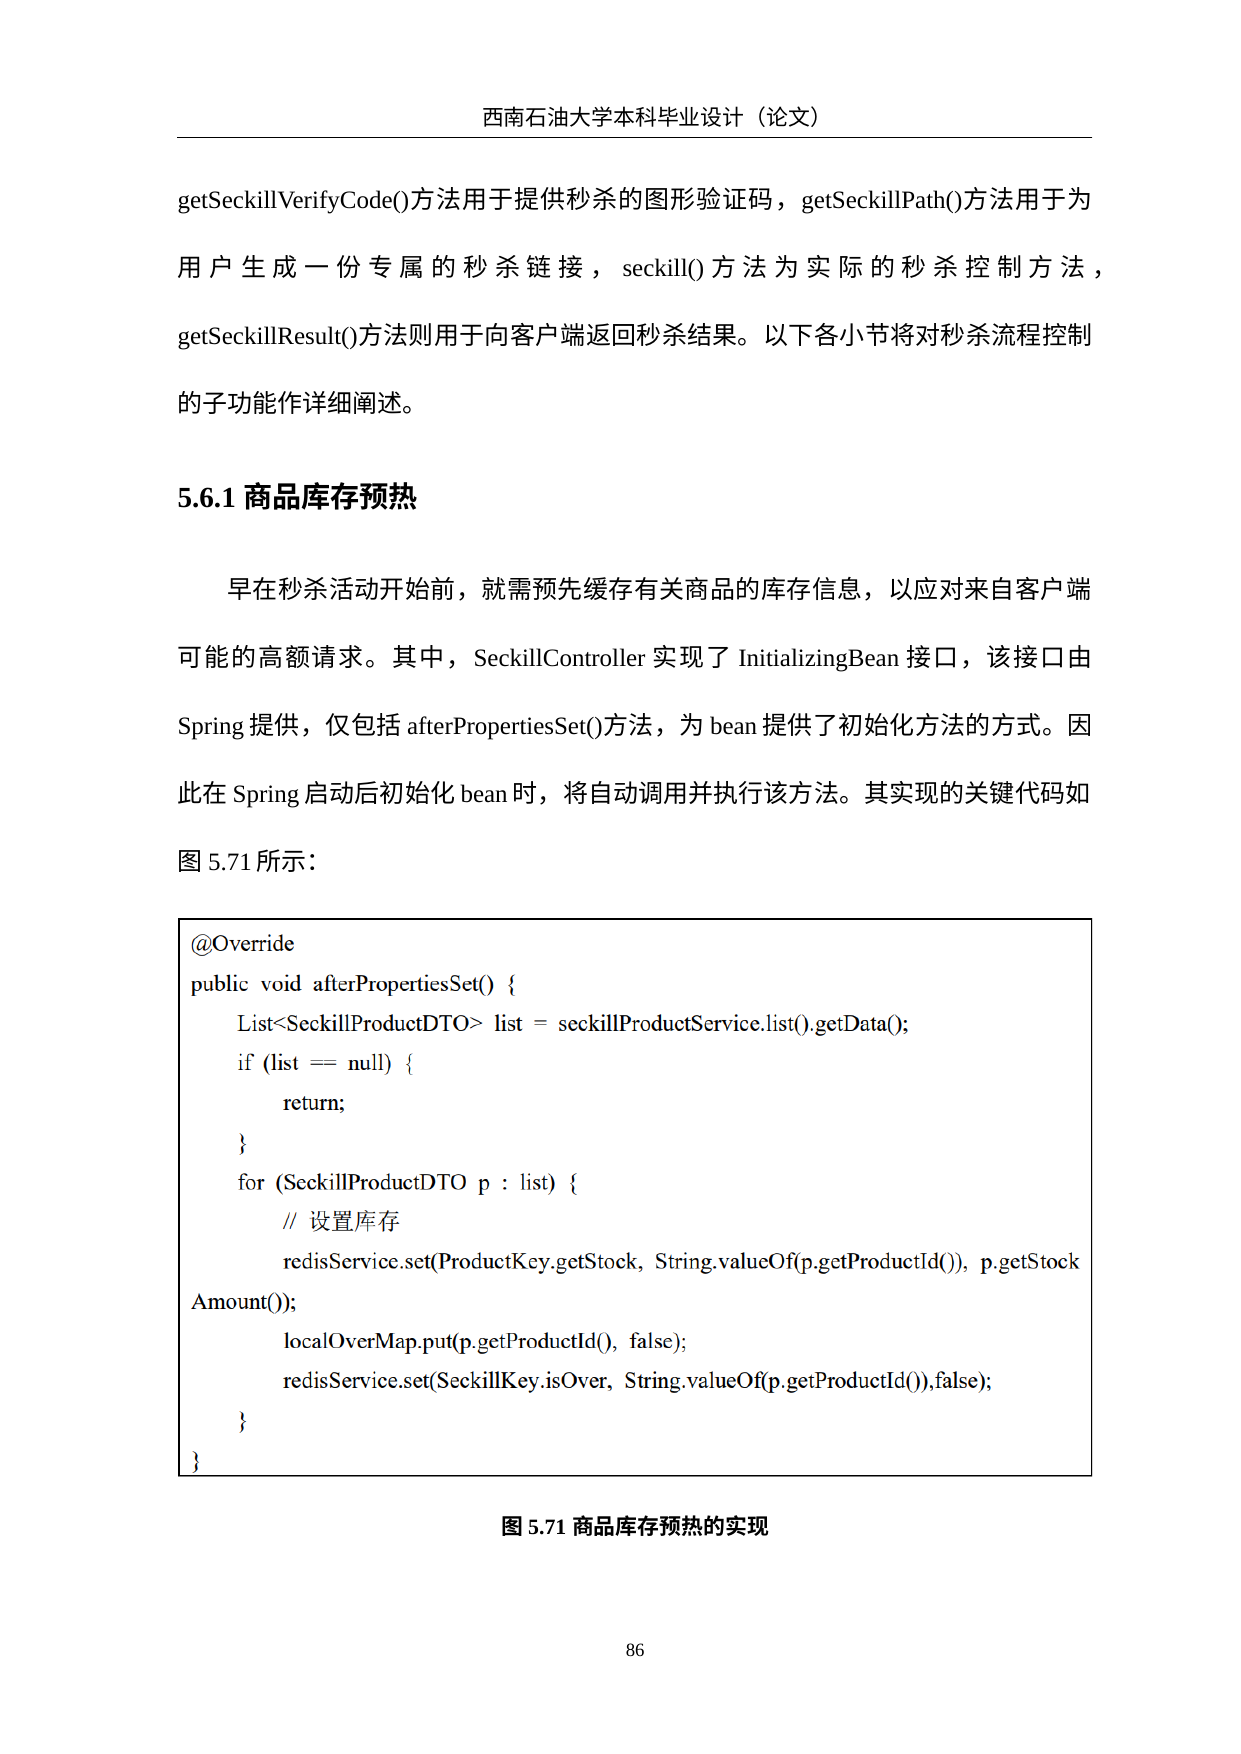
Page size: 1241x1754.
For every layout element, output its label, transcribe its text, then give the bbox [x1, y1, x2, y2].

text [177, 164, 1092, 436]
subtitle 商品库存预热 [177, 461, 1092, 528]
picture [177, 918, 1093, 1477]
